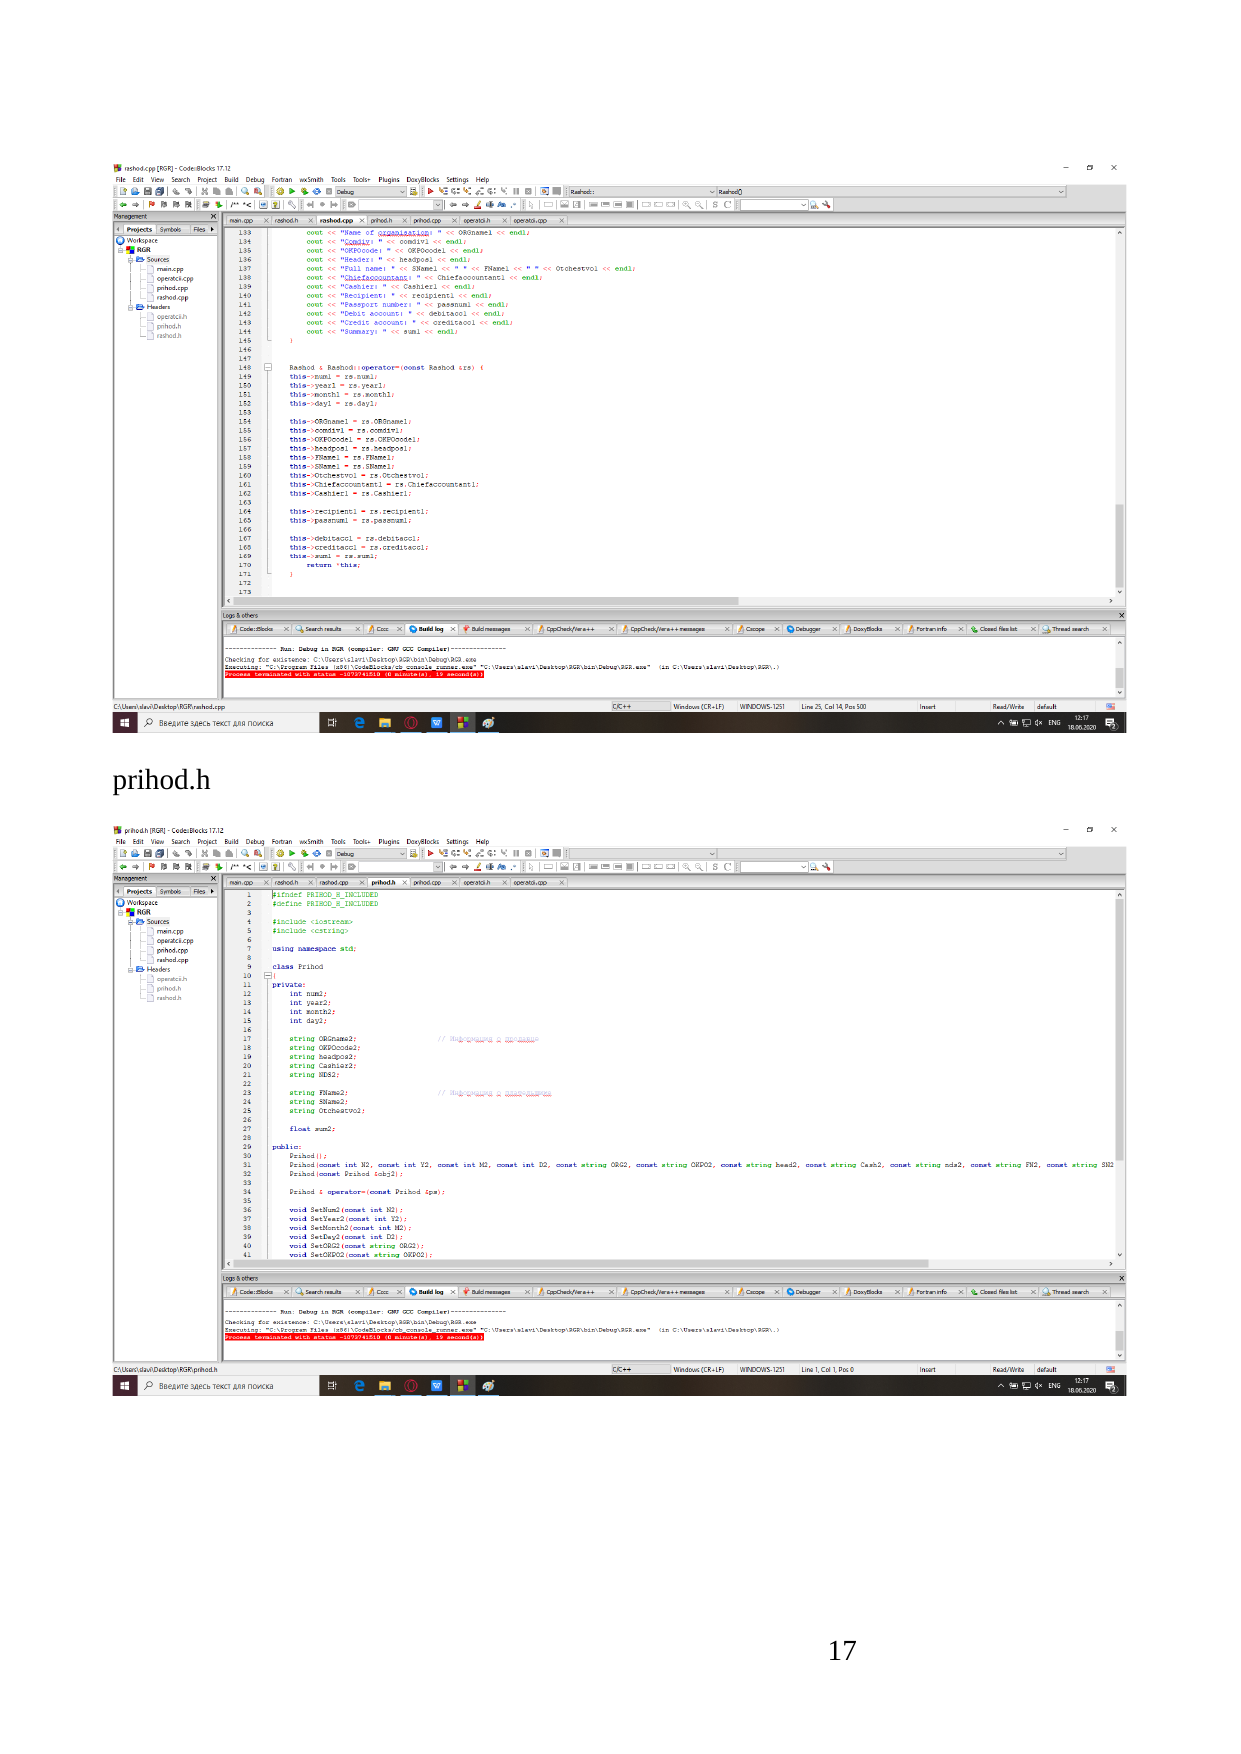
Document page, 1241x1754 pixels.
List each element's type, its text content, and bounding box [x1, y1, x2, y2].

picture [112, 162, 1127, 733]
text prihod.h [112, 762, 1128, 796]
picture [112, 825, 1127, 1396]
